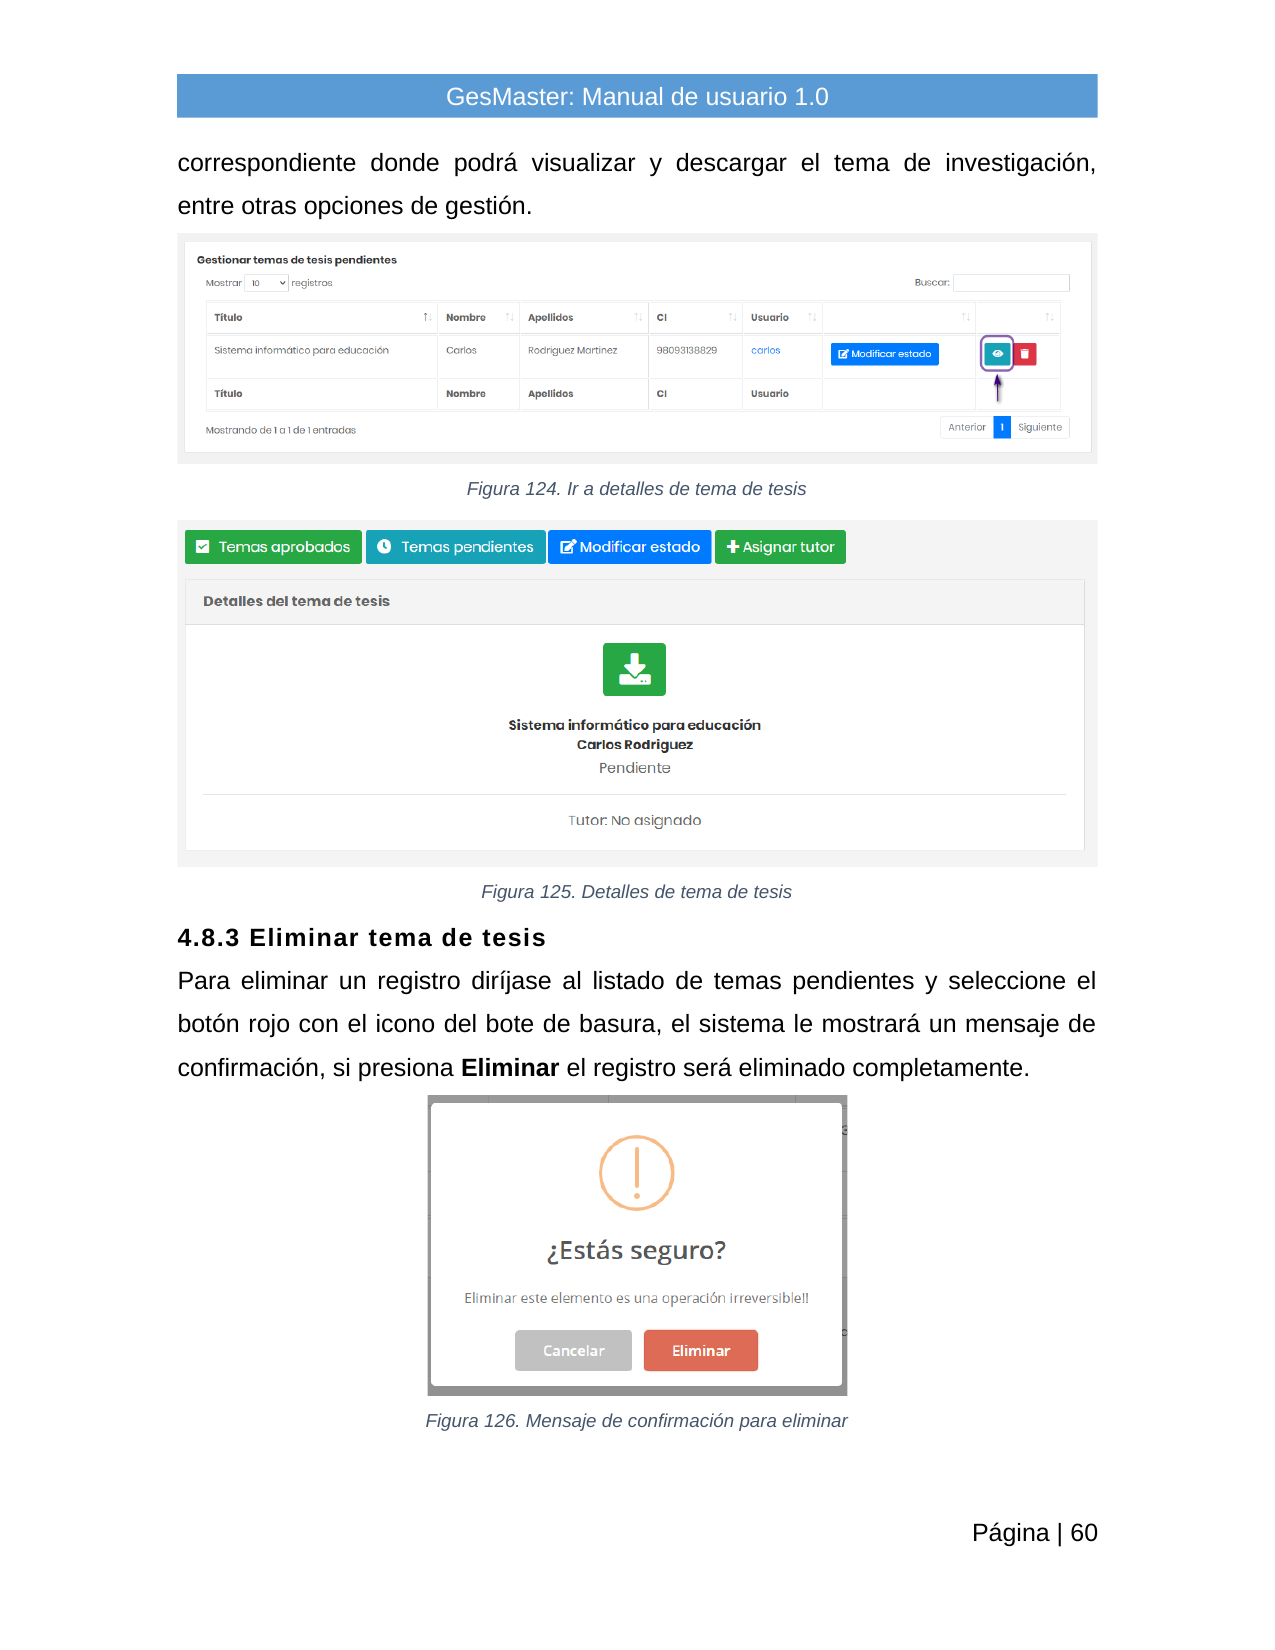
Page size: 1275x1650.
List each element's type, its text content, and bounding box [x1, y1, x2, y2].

text Figura 124. Ir a detalles de tema de tesis [177, 478, 1098, 500]
text Figura 126. Mensaje de confirmación para eliminar [177, 1409, 1098, 1431]
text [177, 148, 1098, 219]
picture [177, 233, 1098, 464]
picture [177, 520, 1098, 867]
text Para eliminar un registro diríjase al listado de temas pendientes y seleccione el botón rojo con el icono del bote de basura, el sistema le mostrará un mensaje de confirmación, si presiona Eliminar el registro será eliminado completamente. [177, 966, 1098, 1081]
picture [427, 1095, 848, 1396]
text Figura 125. Detalles de tema de tesis [177, 881, 1098, 902]
subtitle 4.8.3 Eliminar tema de tesis [177, 923, 1098, 952]
